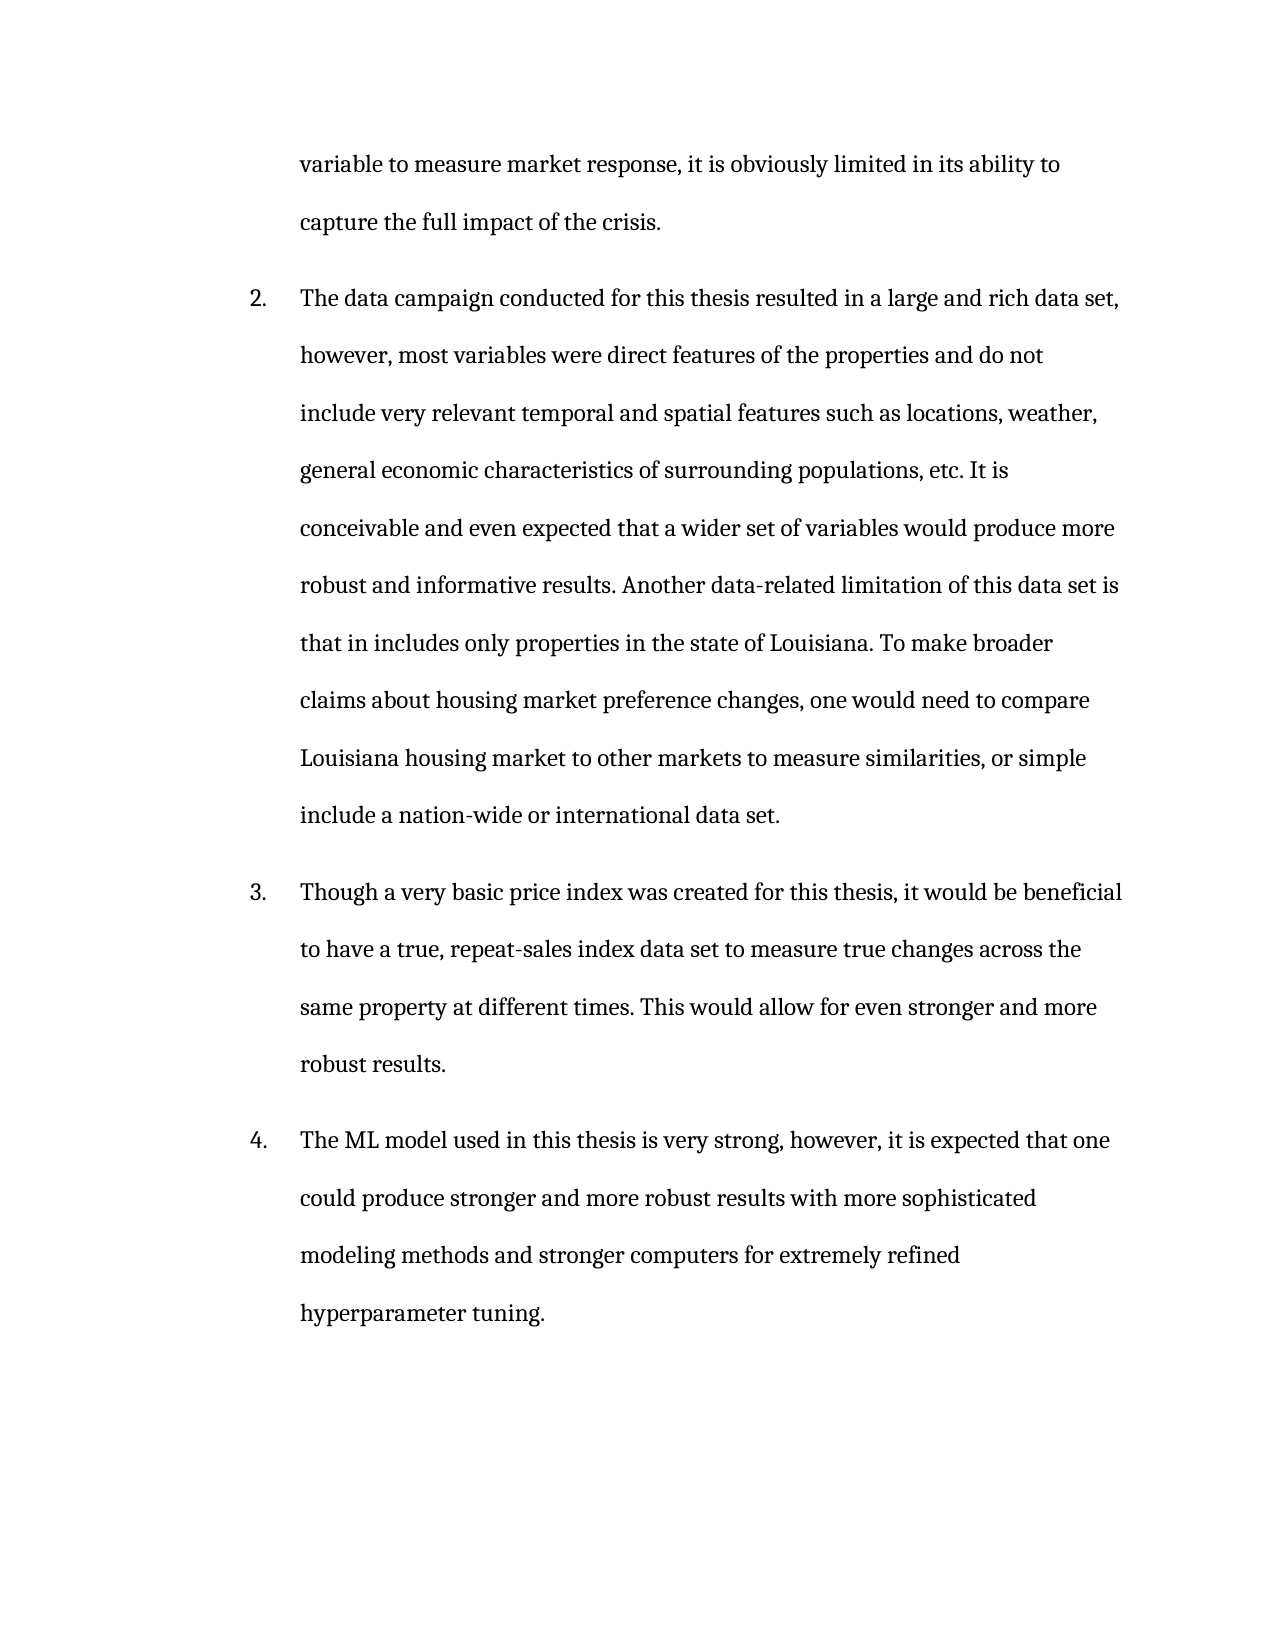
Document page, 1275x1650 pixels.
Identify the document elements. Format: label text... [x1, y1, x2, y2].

list The data campaign conducted for this thesis resulted in a large and rich data set, however, most variables were direct features of the properties and do not include very relevant temporal and spatial features such as locations, weather, general economic characteristics of surrounding populations, etc. It is conceivable and even expected that a wider set of variables would produce more robust and informative results. Another data-related limitation of this data set is that in includes only properties in the state of Louisiana. To make broader claims about housing market preference changes, one would need to compare Louisiana housing market to other markets to measure similarities, or simple include a nation-wide or international data set. [250, 284, 1125, 830]
list The ML model used in this thesis is very strong, however, it is expected that one could produce stronger and more robust results with more sophisticated modeling methods and stronger computers for extremely refined hyperparameter tuning. [250, 1126, 1125, 1327]
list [250, 150, 1125, 236]
list Though a very basic price index was created for this thesis, it would be beneficial to have a true, repeat-sales index data set to measure true changes across the same property at different times. This would allow for even stronger and more robust results. [250, 877, 1125, 1079]
